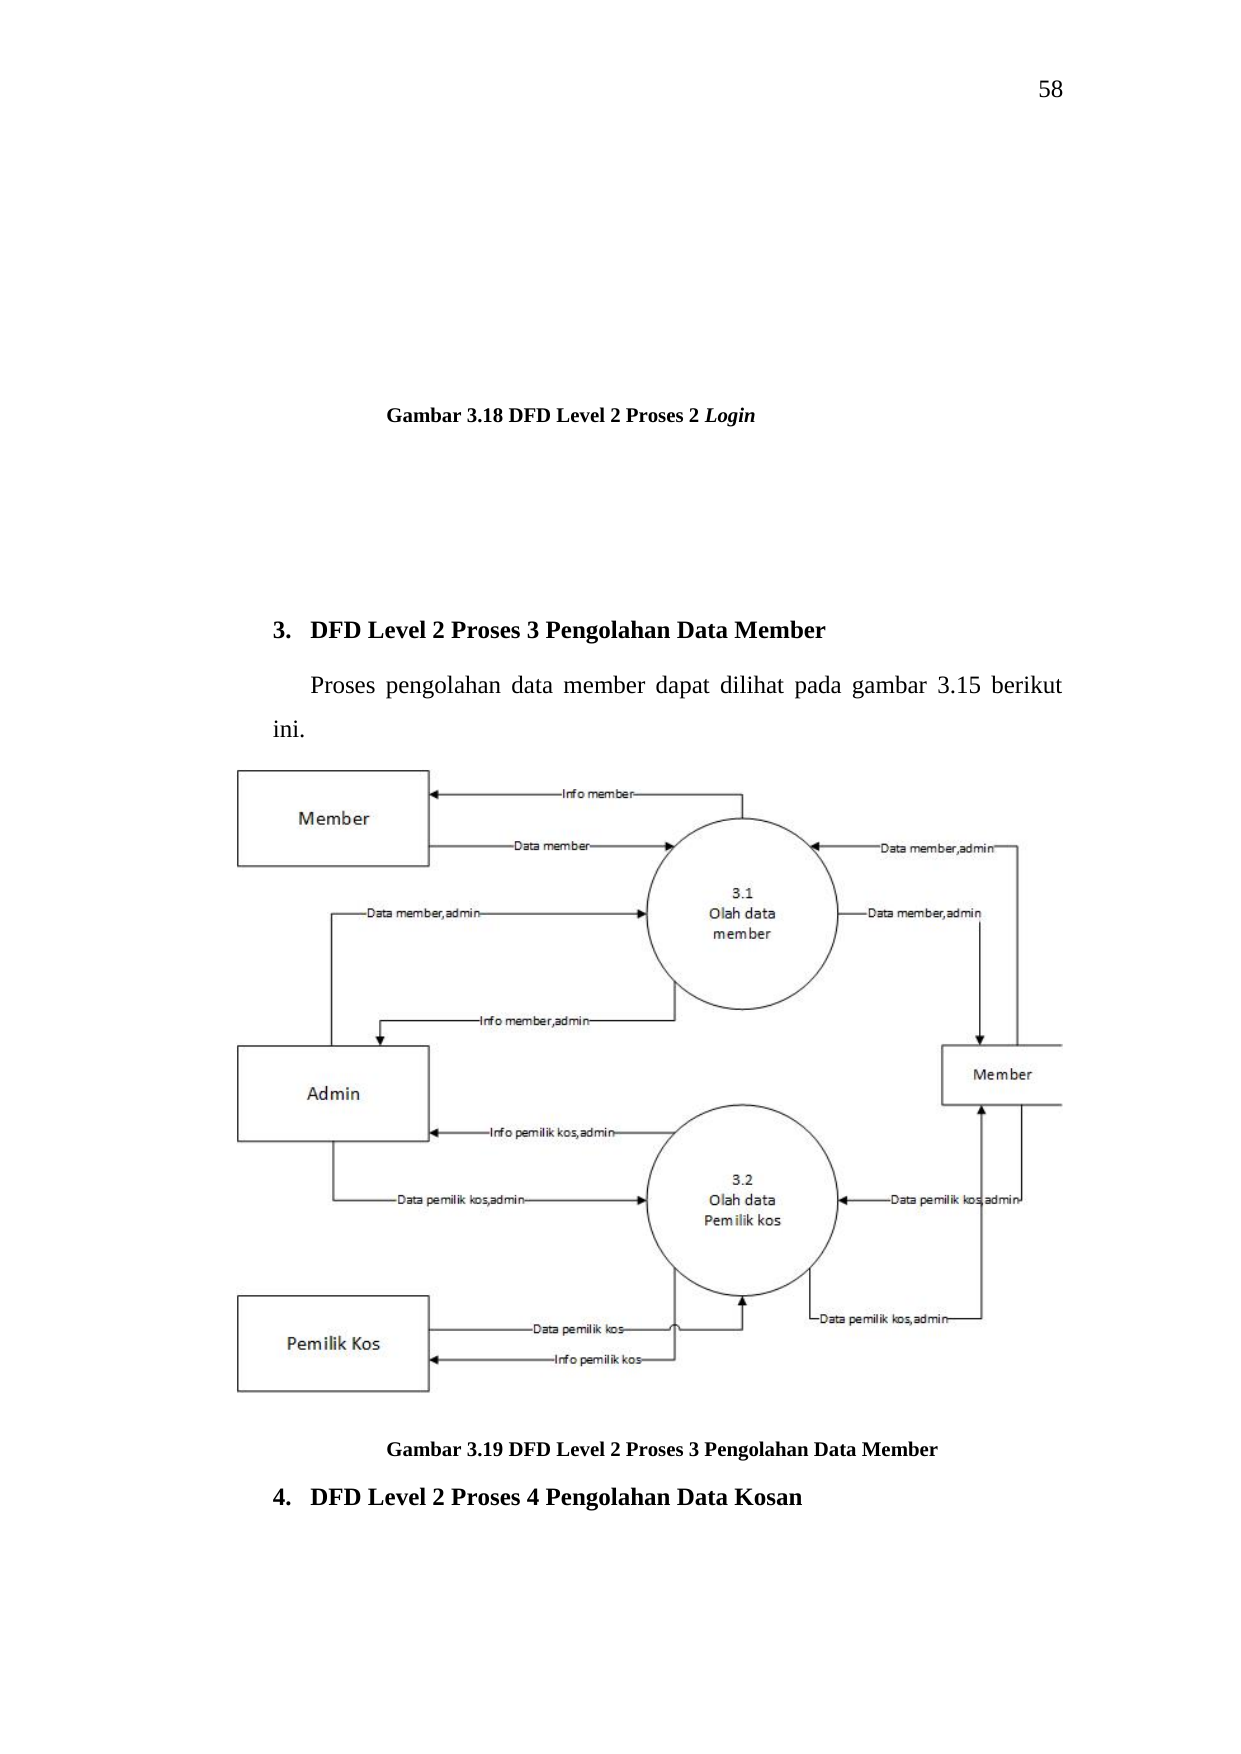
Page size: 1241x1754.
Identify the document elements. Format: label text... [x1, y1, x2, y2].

text Gambar 3.19 DFD Level 2 Proses 3 Pengolahan Data Member [311, 1437, 1063, 1461]
list DFD Level 2 Proses 3 Pengolahan Data Member [273, 615, 1063, 644]
text Proses pengolahan data member dapat dilihat pada gambar 3.15 berikut ini. [273, 671, 1063, 742]
picture [236, 769, 1063, 1393]
text Gambar 3.18 DFD Level 2 Proses 2 Login [311, 403, 1063, 427]
list DFD Level 2 Proses 4 Pengolahan Data Kosan [273, 1482, 1063, 1510]
